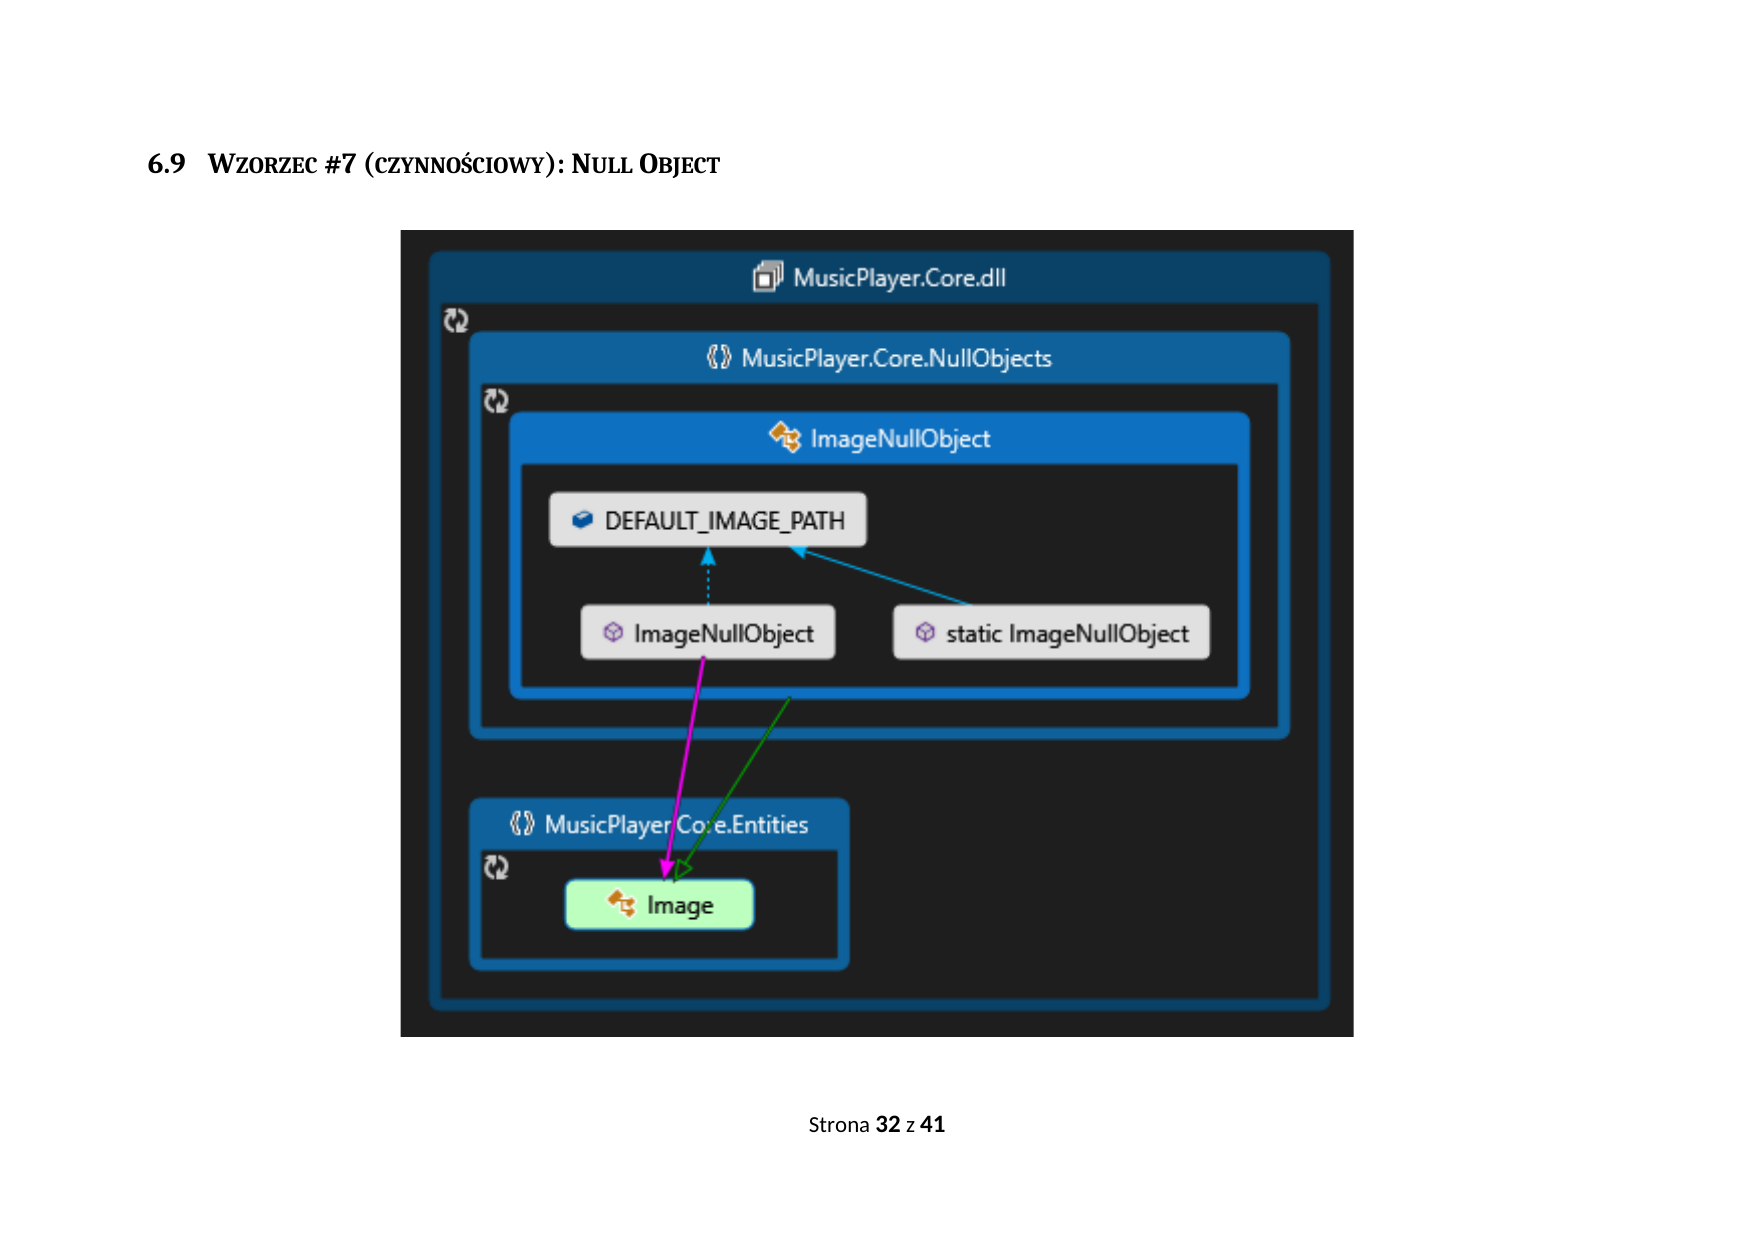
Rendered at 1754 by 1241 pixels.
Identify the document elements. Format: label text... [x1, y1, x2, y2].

subtitle Wzorzec #7 (czynnościowy): Null Object [148, 148, 1606, 181]
picture [400, 230, 1354, 1037]
